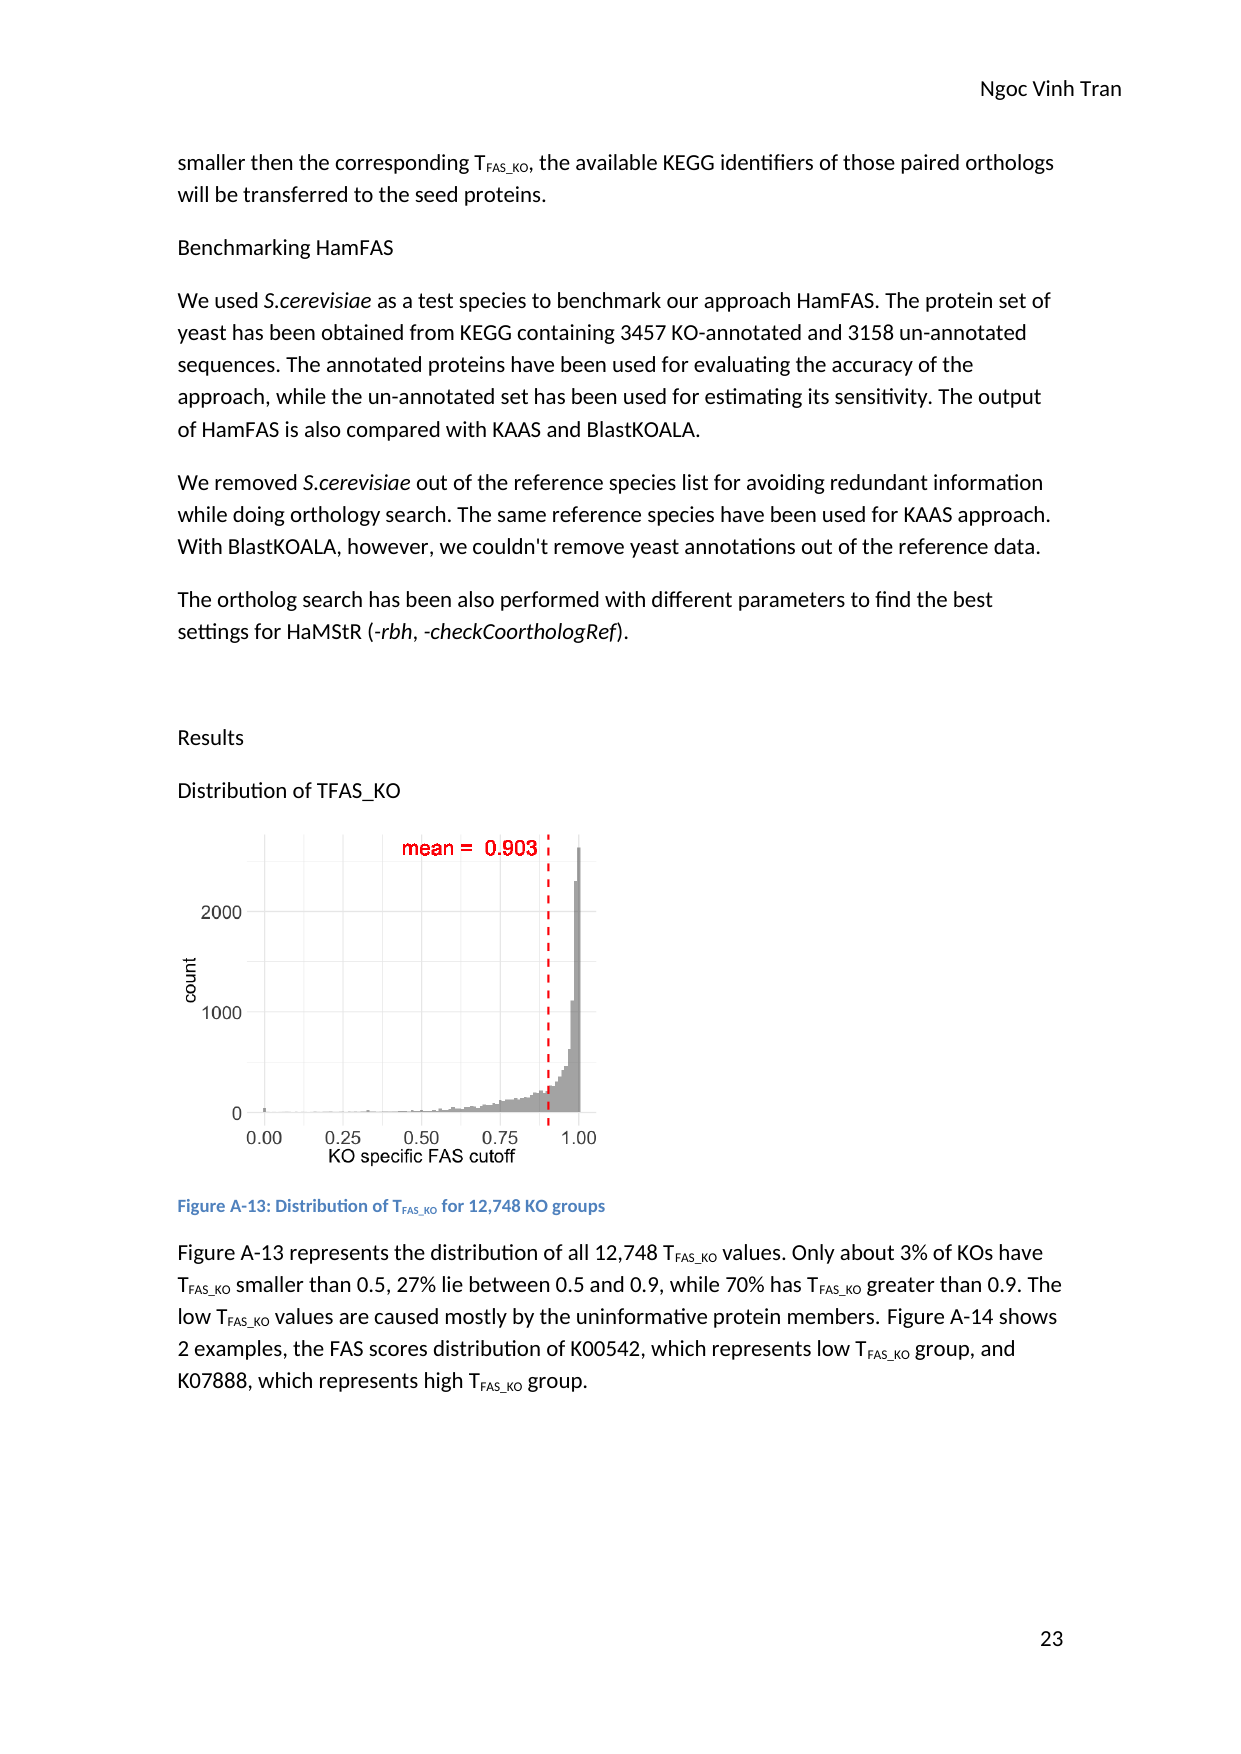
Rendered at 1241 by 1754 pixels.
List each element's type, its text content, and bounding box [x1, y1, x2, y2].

text Results [177, 723, 1063, 751]
text Distribution of TFAS_KO [177, 776, 1063, 804]
picture [177, 829, 601, 1169]
text Figure A-13: Distribution of TFAS_KO for 12,748 KO groups [177, 1194, 1063, 1217]
text The ortholog search has been also performed with different parameters to find the best settings for HaMStR (-rbh, -checkCoorthologRef). [177, 585, 1063, 645]
text We removed S.cerevisiae out of the reference species list for avoiding redundant information while doing orthology search. The same reference species have been used for KAAS approach. With BlastKOALA, however, we couldn't remove yeast annotations out of the reference data. [177, 468, 1063, 560]
text Benchmarking HamFAS [177, 233, 1063, 261]
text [177, 148, 1063, 208]
text We used S.cerevisiae as a test species to benchmark our approach HamFAS. The protein set of yeast has been obtained from KEGG containing 3457 KO-annotated and 3158 un-annotated sequences. The annotated proteins have been used for evaluating the accuracy of the approach, while the un-annotated set has been used for estimating its sensitivity. The output of HamFAS is also compared with KAAS and BlastKOALA. [177, 286, 1063, 443]
text Figure A-13 represents the distribution of all 12,748 TFAS_KO values. Only about 3% of KOs have TFAS_KO smaller than 0.5, 27% lie between 0.5 and 0.9, while 70% has TFAS_KO greater than 0.9. The low TFAS_KO values are caused mostly by the uninformative protein members. Figure A-14 shows 2 examples, the FAS scores distribution of K00542, which represents low TFAS_KO group, and K07888, which represents high TFAS_KO group. [177, 1238, 1063, 1394]
